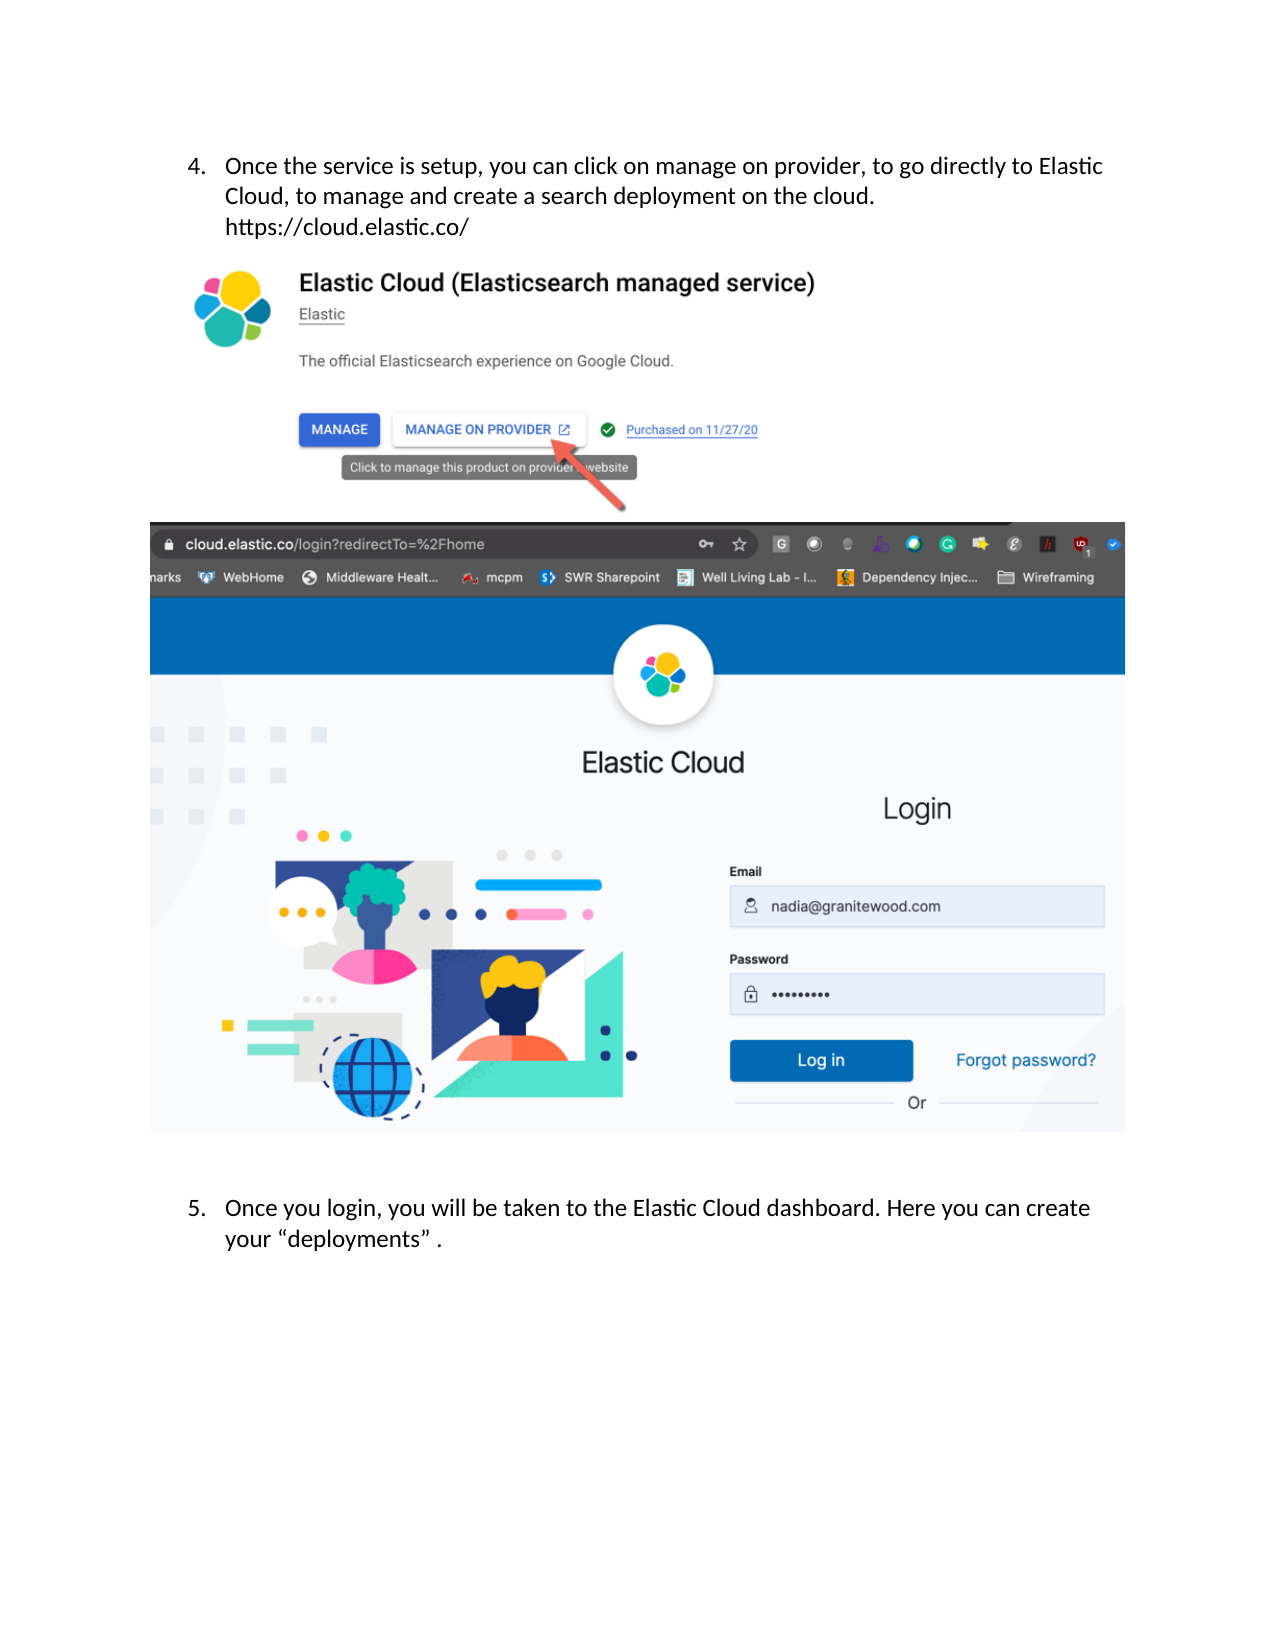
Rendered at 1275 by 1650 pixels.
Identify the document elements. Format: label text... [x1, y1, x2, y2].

list Once the service is setup, you can click on manage on provider, to go directly to Elastic Cloud, to manage and create a search deployment on the cloud. https://cloud.elastic.co/ [187, 150, 1125, 242]
picture [150, 241, 1125, 1132]
list Once you login, you will be taken to the Elastic Cloud dashboard. Here you can create your “deployments” . [187, 1192, 1125, 1253]
